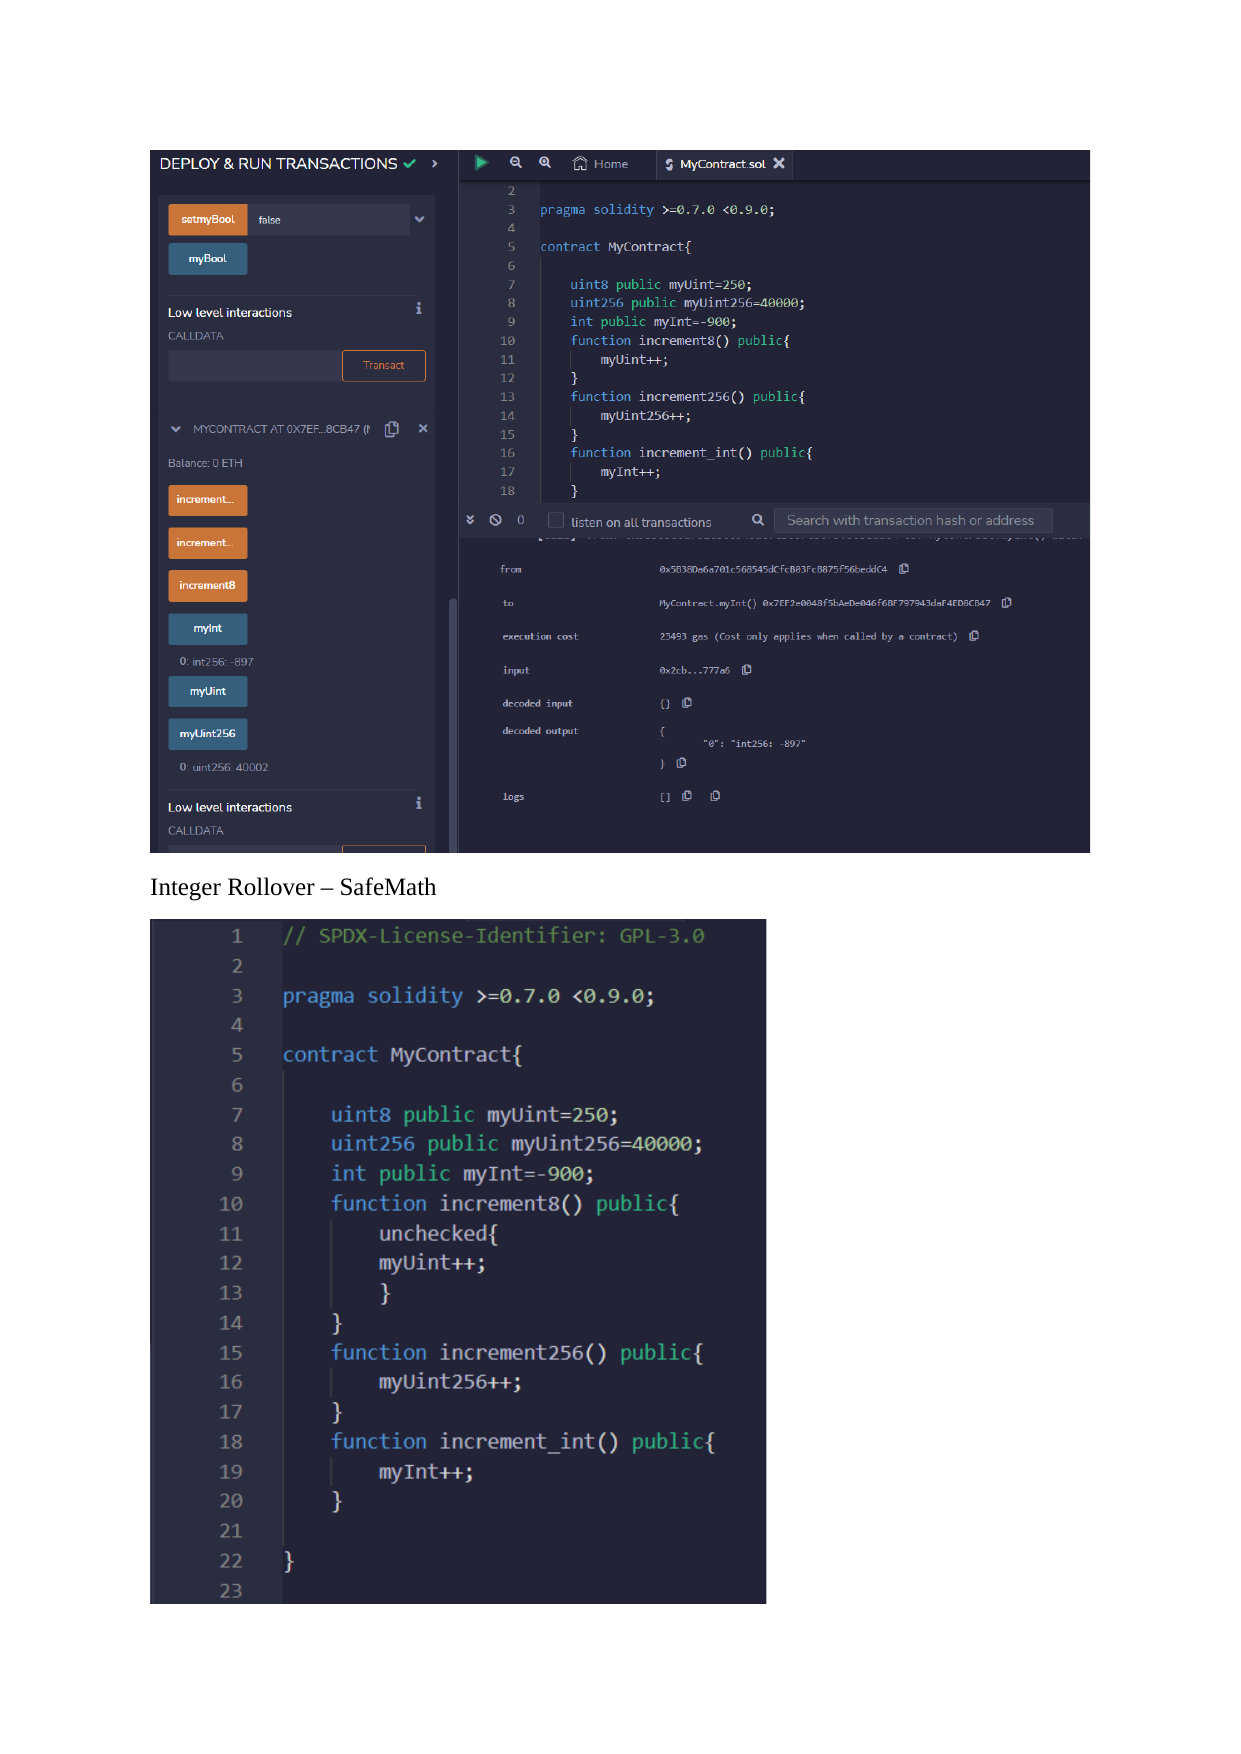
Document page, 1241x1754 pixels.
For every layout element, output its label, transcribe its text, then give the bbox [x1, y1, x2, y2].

picture [150, 150, 1091, 853]
picture [150, 919, 767, 1604]
text Integer Rollover – SafeMath [150, 872, 1090, 901]
